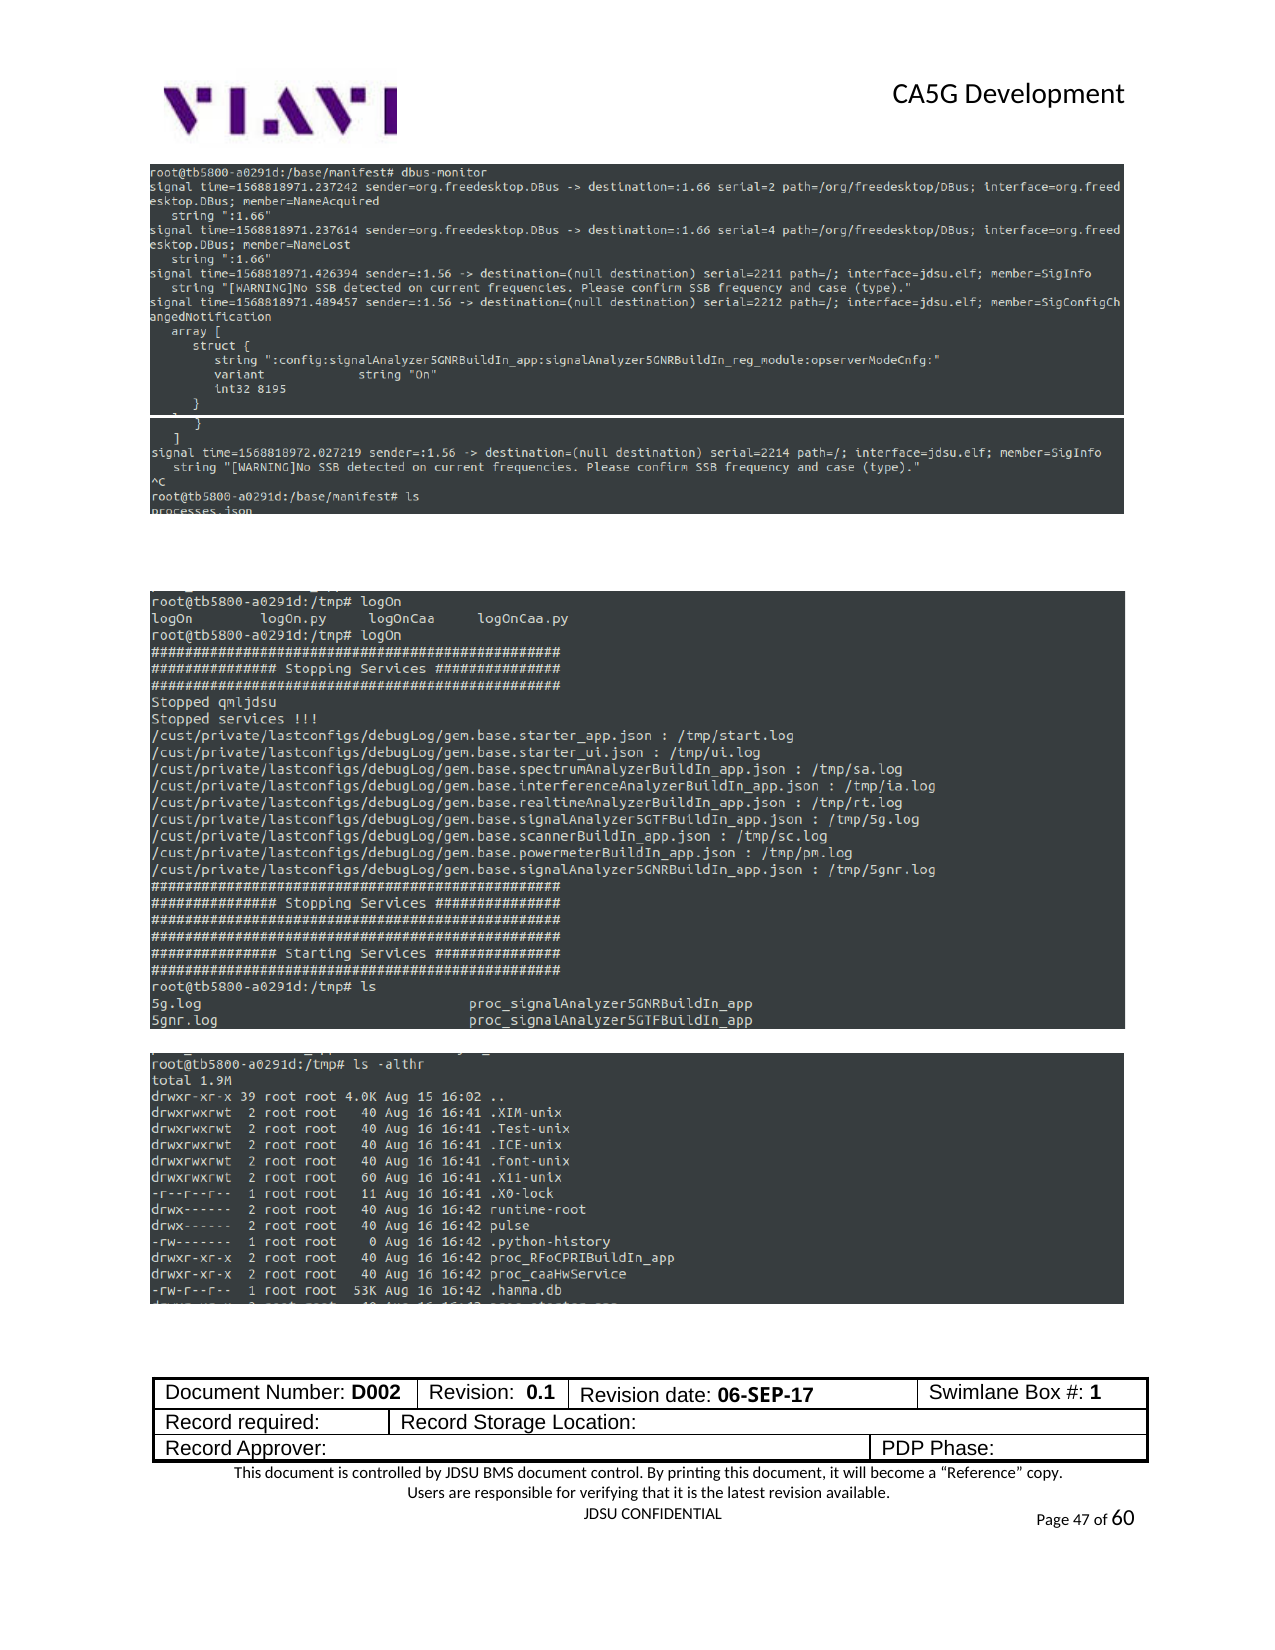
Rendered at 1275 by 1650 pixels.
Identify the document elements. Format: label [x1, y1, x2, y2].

picture [150, 418, 1124, 514]
picture [162, 68, 397, 146]
picture [150, 591, 1125, 1029]
picture [150, 1053, 1124, 1304]
picture [150, 164, 1124, 415]
